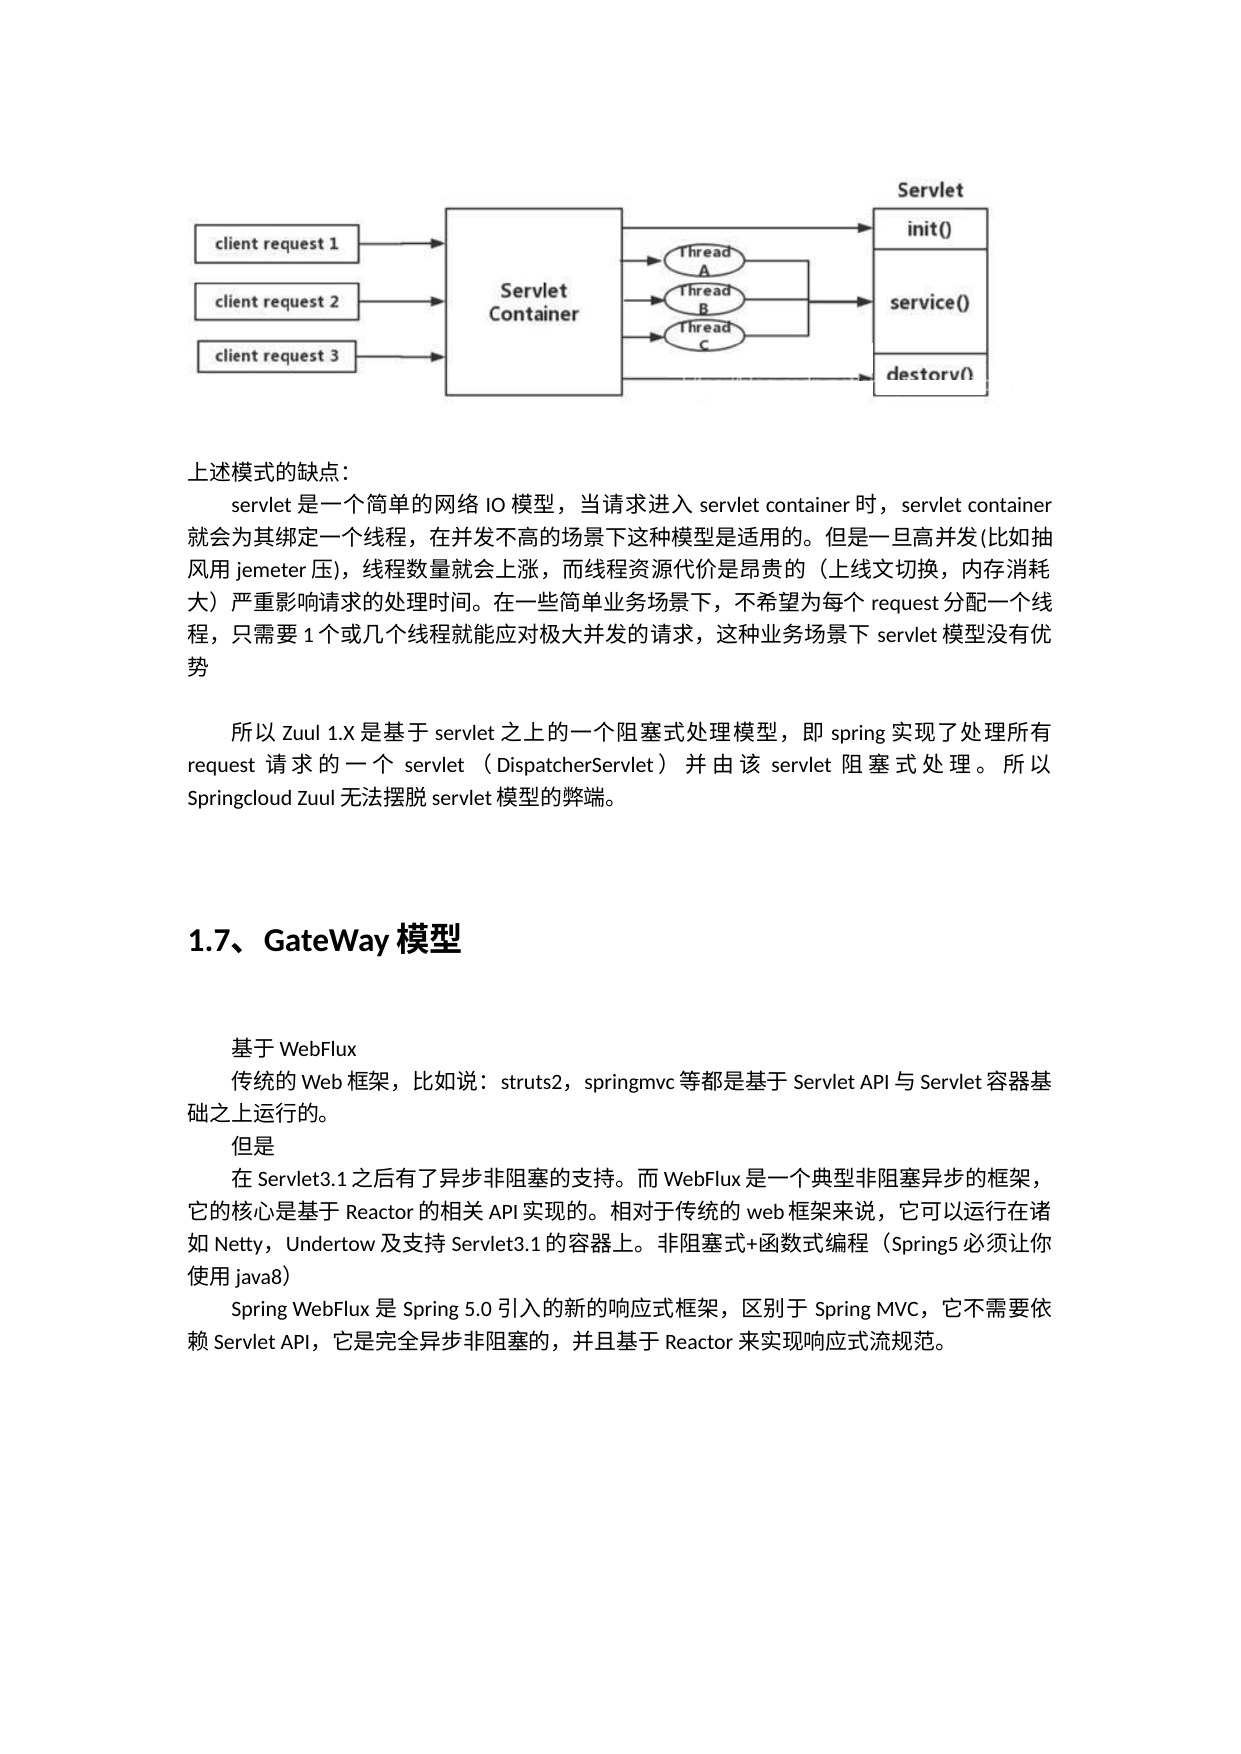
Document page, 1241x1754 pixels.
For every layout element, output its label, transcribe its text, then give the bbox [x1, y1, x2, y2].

text Spring WebFlux 是 Spring 5.0 引入的新的响应式框架，区别于 Spring MVC，它不需要依赖Servlet API，它是完全异步非阻塞的，并且基于 Reactor 来实现响应式流规范。 [187, 1291, 1053, 1356]
text servlet是一个简单的网络IO模型，当请求进入servlet container时，servlet container就会为其绑定一个线程，在并发不高的场景下这种模型是适用的。但是一旦高并发(比如抽风用jemeter压)，线程数量就会上涨，而线程资源代价是昂贵的（上线文切换，内存消耗大）严重影响请求的处理时间。在一些简单业务场景下，不希望为每个request分配一个线程，只需要1个或几个线程就能应对极大并发的请求，这种业务场景下servlet模型没有优势 [187, 487, 1053, 682]
text 上述模式的缺点： [187, 454, 1053, 487]
text 传统的Web框架，比如说：struts2，springmvc等都是基于Servlet API与Servlet容器基础之上运行的。 [187, 1063, 1053, 1128]
subtitle 1.7、GateWay模型 [187, 904, 1053, 969]
text 所以Zuul 1.X是基于servlet之上的一个阻塞式处理模型，即spring实现了处理所有request请求的一个servlet（DispatcherServlet）并由该servlet阻塞式处理。所以Springcloud Zuul无法摆脱servlet模型的弊端。 [187, 714, 1053, 812]
text 在Servlet3.1之后有了异步非阻塞的支持。而WebFlux是一个典型非阻塞异步的框架，它的核心是基于Reactor的相关API实现的。相对于传统的web框架来说，它可以运行在诸如Netty，Undertow及支持Servlet3.1的容器上。非阻塞式+函数式编程（Spring5必须让你使用java8） [187, 1161, 1053, 1291]
text 基于WebFlux [187, 1031, 1053, 1063]
text 但是 [187, 1128, 1053, 1161]
